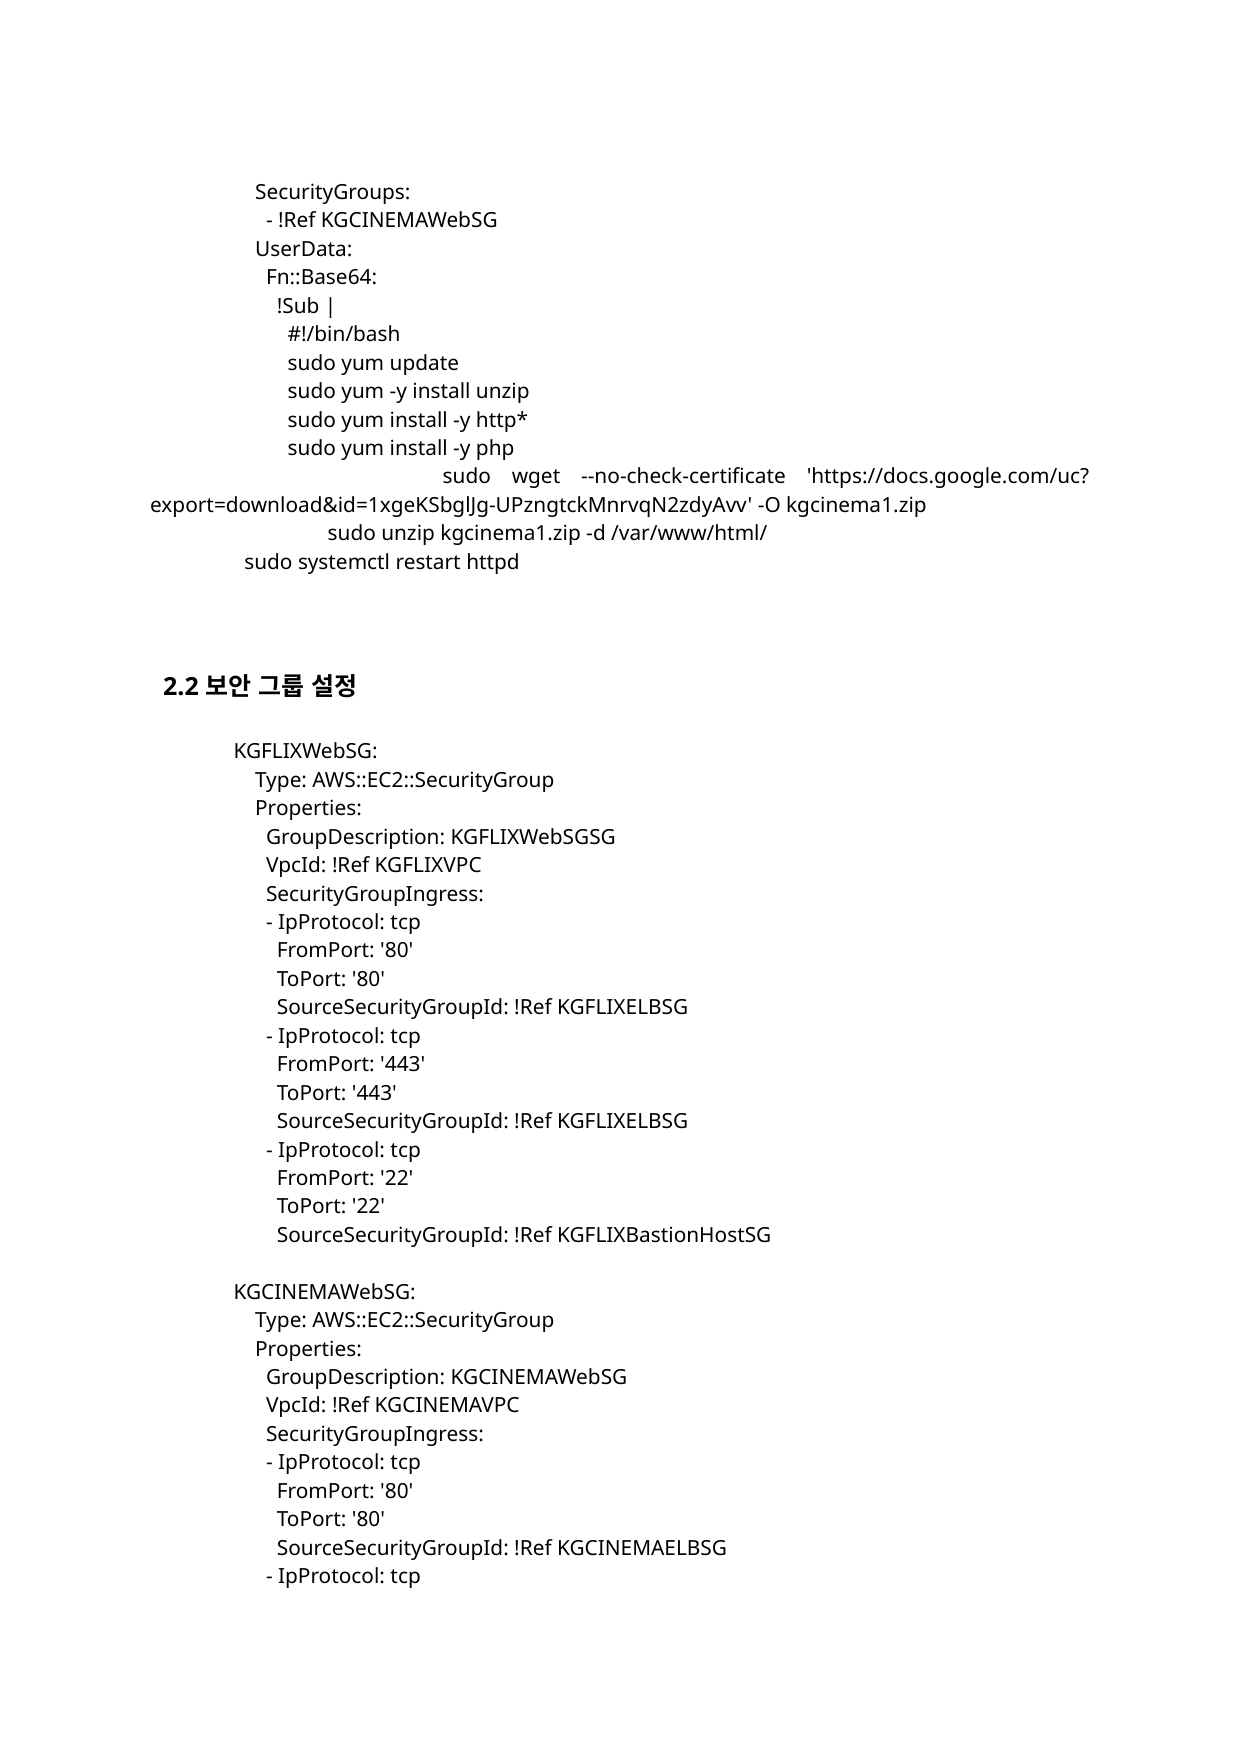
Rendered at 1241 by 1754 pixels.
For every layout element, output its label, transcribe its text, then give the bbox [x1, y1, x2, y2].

text sudo yum update [150, 348, 1090, 376]
text !Sub | [150, 291, 1090, 319]
text ToPort: '443' [150, 1078, 1090, 1106]
text - IpProtocol: tcp [150, 1561, 1090, 1590]
text - !Ref KGCINEMAWebSG [150, 206, 1090, 234]
text KGCINEMAWebSG: [150, 1277, 1090, 1305]
text - IpProtocol: tcp [150, 1447, 1090, 1476]
text FromPort: '22' [150, 1163, 1090, 1192]
text ToPort: '22' [150, 1192, 1090, 1220]
text SourceSecurityGroupId: !Ref KGFLIXBastionHostSG [150, 1220, 1090, 1248]
text Type: AWS::EC2::SecurityGroup [150, 1305, 1090, 1334]
text Properties: [150, 793, 1090, 822]
text GroupDescription: KGFLIXWebSGSG [150, 822, 1090, 850]
text UserData: [150, 234, 1090, 262]
text #!/bin/bash [150, 319, 1090, 348]
text - IpProtocol: tcp [150, 1135, 1090, 1163]
text FromPort: '443' [150, 1049, 1090, 1078]
text Type: AWS::EC2::SecurityGroup [150, 765, 1090, 793]
text ToPort: '80' [150, 964, 1090, 992]
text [150, 1533, 1090, 1561]
text KGFLIXWebSG: [150, 737, 1090, 765]
text sudo yum -y install unzip [150, 376, 1090, 405]
text sudo wget --no-check-certificate 'https://docs.google.com/uc?export=download&id=1xgeKSbglJg-UPzngtckMnrvqN2zdyAvv' -O kgcinema1.zip [150, 462, 1090, 518]
text SecurityGroups: [150, 177, 1090, 206]
text Properties: [150, 1334, 1090, 1362]
text SourceSecurityGroupId: !Ref KGFLIXELBSG [150, 1106, 1090, 1135]
text SourceSecurityGroupId: !Ref KGFLIXELBSG [150, 992, 1090, 1021]
text VpcId: !Ref KGCINEMAVPC [150, 1391, 1090, 1419]
text - IpProtocol: tcp [150, 907, 1090, 936]
text sudo unzip kgcinema1.zip -d /var/www/html/ [150, 518, 1090, 547]
text SecurityGroupIngress: [150, 1419, 1090, 1447]
text sudo systemctl restart httpd [150, 547, 1090, 575]
text FromPort: '80' [150, 936, 1090, 964]
text FromPort: '80' [150, 1476, 1090, 1504]
text - IpProtocol: tcp [150, 1021, 1090, 1049]
text GroupDescription: KGCINEMAWebSG [150, 1362, 1090, 1391]
text sudo yum install -y http* [150, 405, 1090, 433]
text sudo yum install -y php [150, 433, 1090, 462]
text VpcId: !Ref KGFLIXVPC [150, 850, 1090, 879]
text Fn::Base64: [150, 262, 1090, 291]
text SecurityGroupIngress: [150, 879, 1090, 907]
text ToPort: '80' [150, 1504, 1090, 1533]
text 2.2 보안 그룹 설정 [150, 666, 1090, 702]
